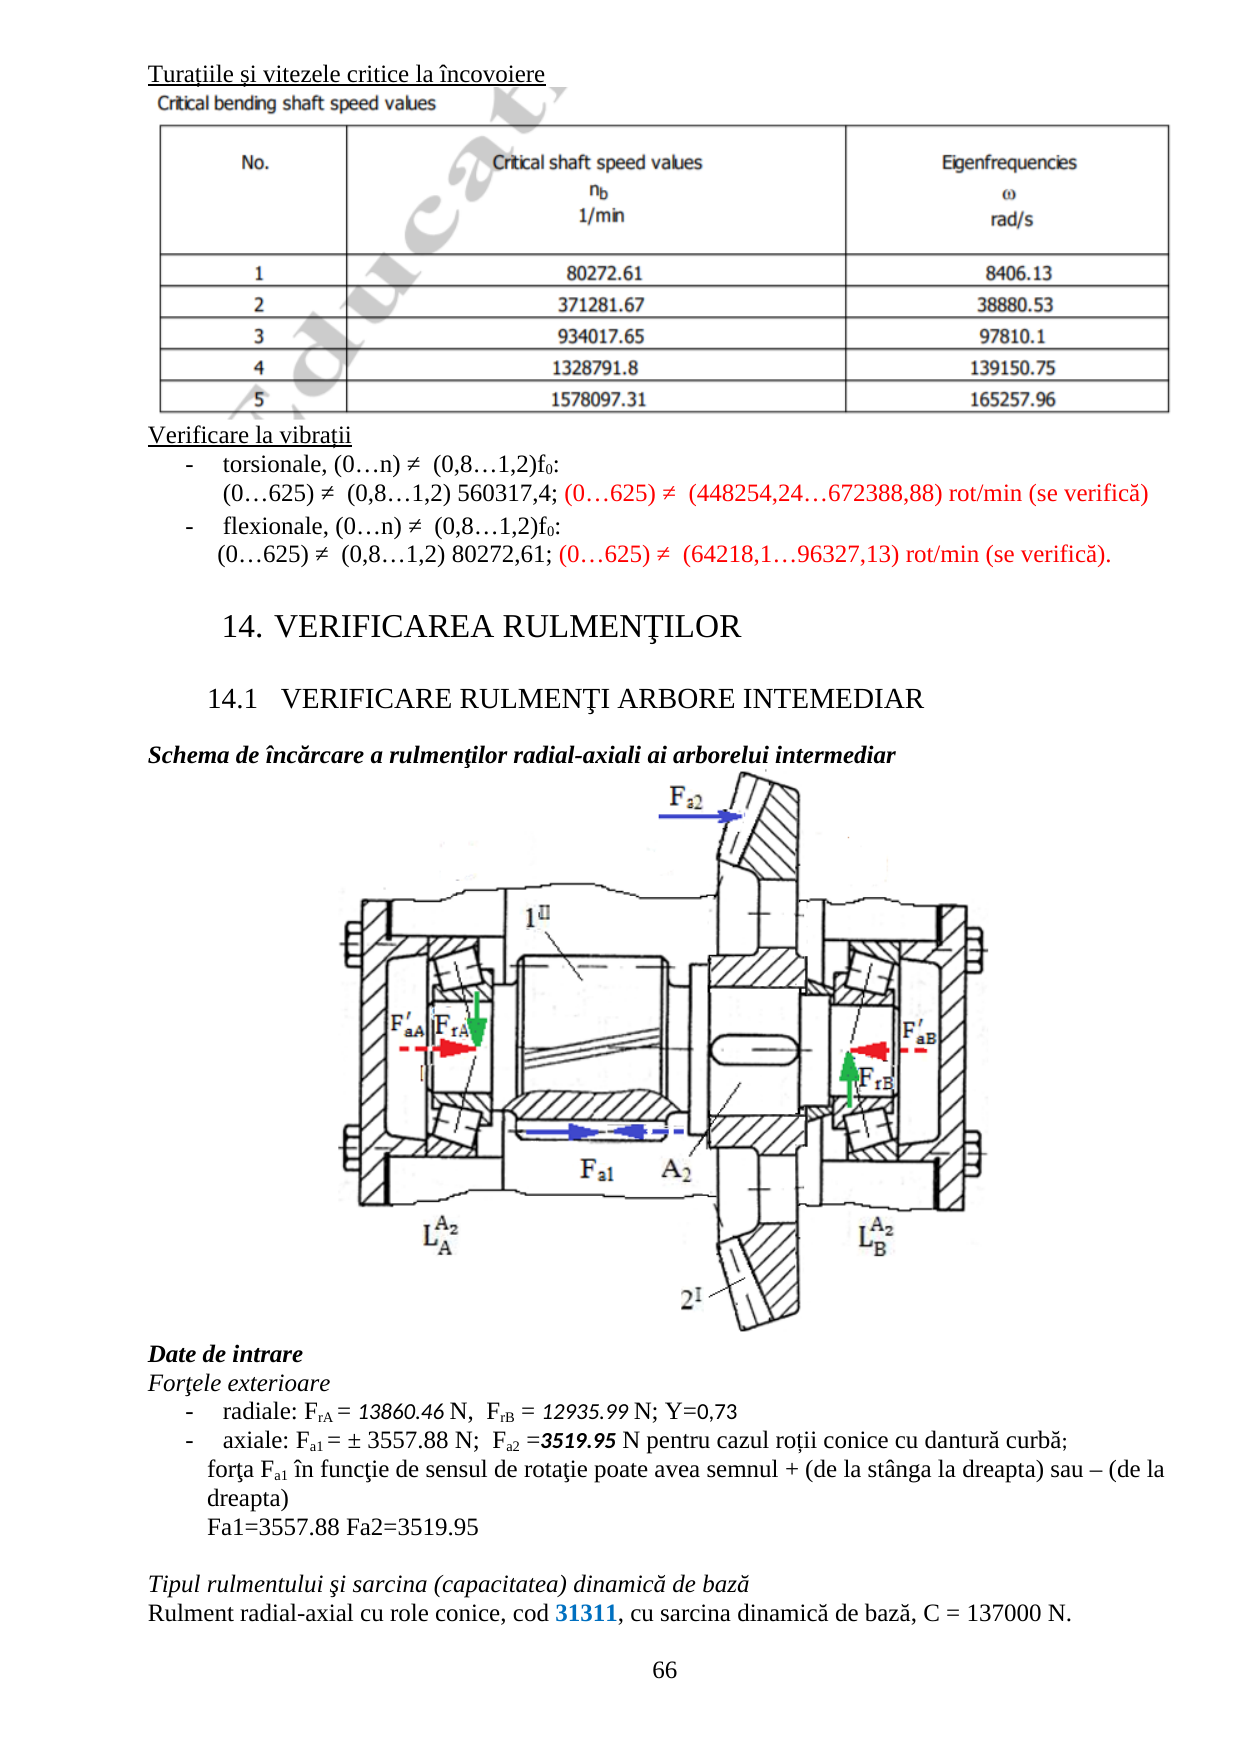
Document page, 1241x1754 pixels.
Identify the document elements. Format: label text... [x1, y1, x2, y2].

list axiale: Fa1 = ± 3557.88 N; Fa2 =3519.95 N pentru cazul roții conice cu dantură curbă; [185, 1426, 1181, 1454]
list flexionale, (0…n) ≠ (0,8…1,2)f0: [185, 511, 1181, 539]
list radiale: FrA = 13860.46 N, FrB = 12935.99 N; Y=0,73 [185, 1396, 1181, 1426]
text Verificare la vibrații [148, 420, 1181, 449]
picture [337, 768, 992, 1339]
text forţa Fa1 în funcţie de sensul de rotaţie poate avea semnul + (de la stânga la dreapta) sau – (de la dreapta) Fa1=3557.88 Fa2=3519.95 [207, 1454, 1181, 1541]
subtitle VERIFICARE RULMENŢI ARBORE INTEMEDIAR [207, 682, 1181, 715]
text Forţele exterioare [148, 1368, 1181, 1396]
picture [151, 87, 1178, 421]
list (0…625) ≠ (0,8…1,2) 560317,4; (0…625) ≠ (448254,24…672388,88) rot/min (se verifică) [223, 478, 1181, 507]
text Rulment radial-axial cu role conice, cod 31311, cu sarcina dinamică de bază, C = 137000 N. [148, 1598, 1181, 1627]
text Schema de încărcare a rulmenţilor radial-axiali ai arborelui intermediar [148, 740, 1181, 769]
list torsionale, (0…n) ≠ (0,8…1,2)f0: [185, 449, 1181, 478]
text Tipul rulmentului şi sarcina (capacitatea) dinamică de bază [148, 1569, 1181, 1598]
text Turațiile și vitezele critice la încovoiere [148, 59, 1181, 88]
subtitle VERIFICAREA RULMENŢILOR [221, 606, 1181, 644]
text (0…625) ≠ (0,8…1,2) 80272,61; (0…625) ≠ (64218,1…96327,13) rot/min (se verifică). [148, 539, 1181, 568]
text Date de intrare [148, 1339, 1181, 1368]
